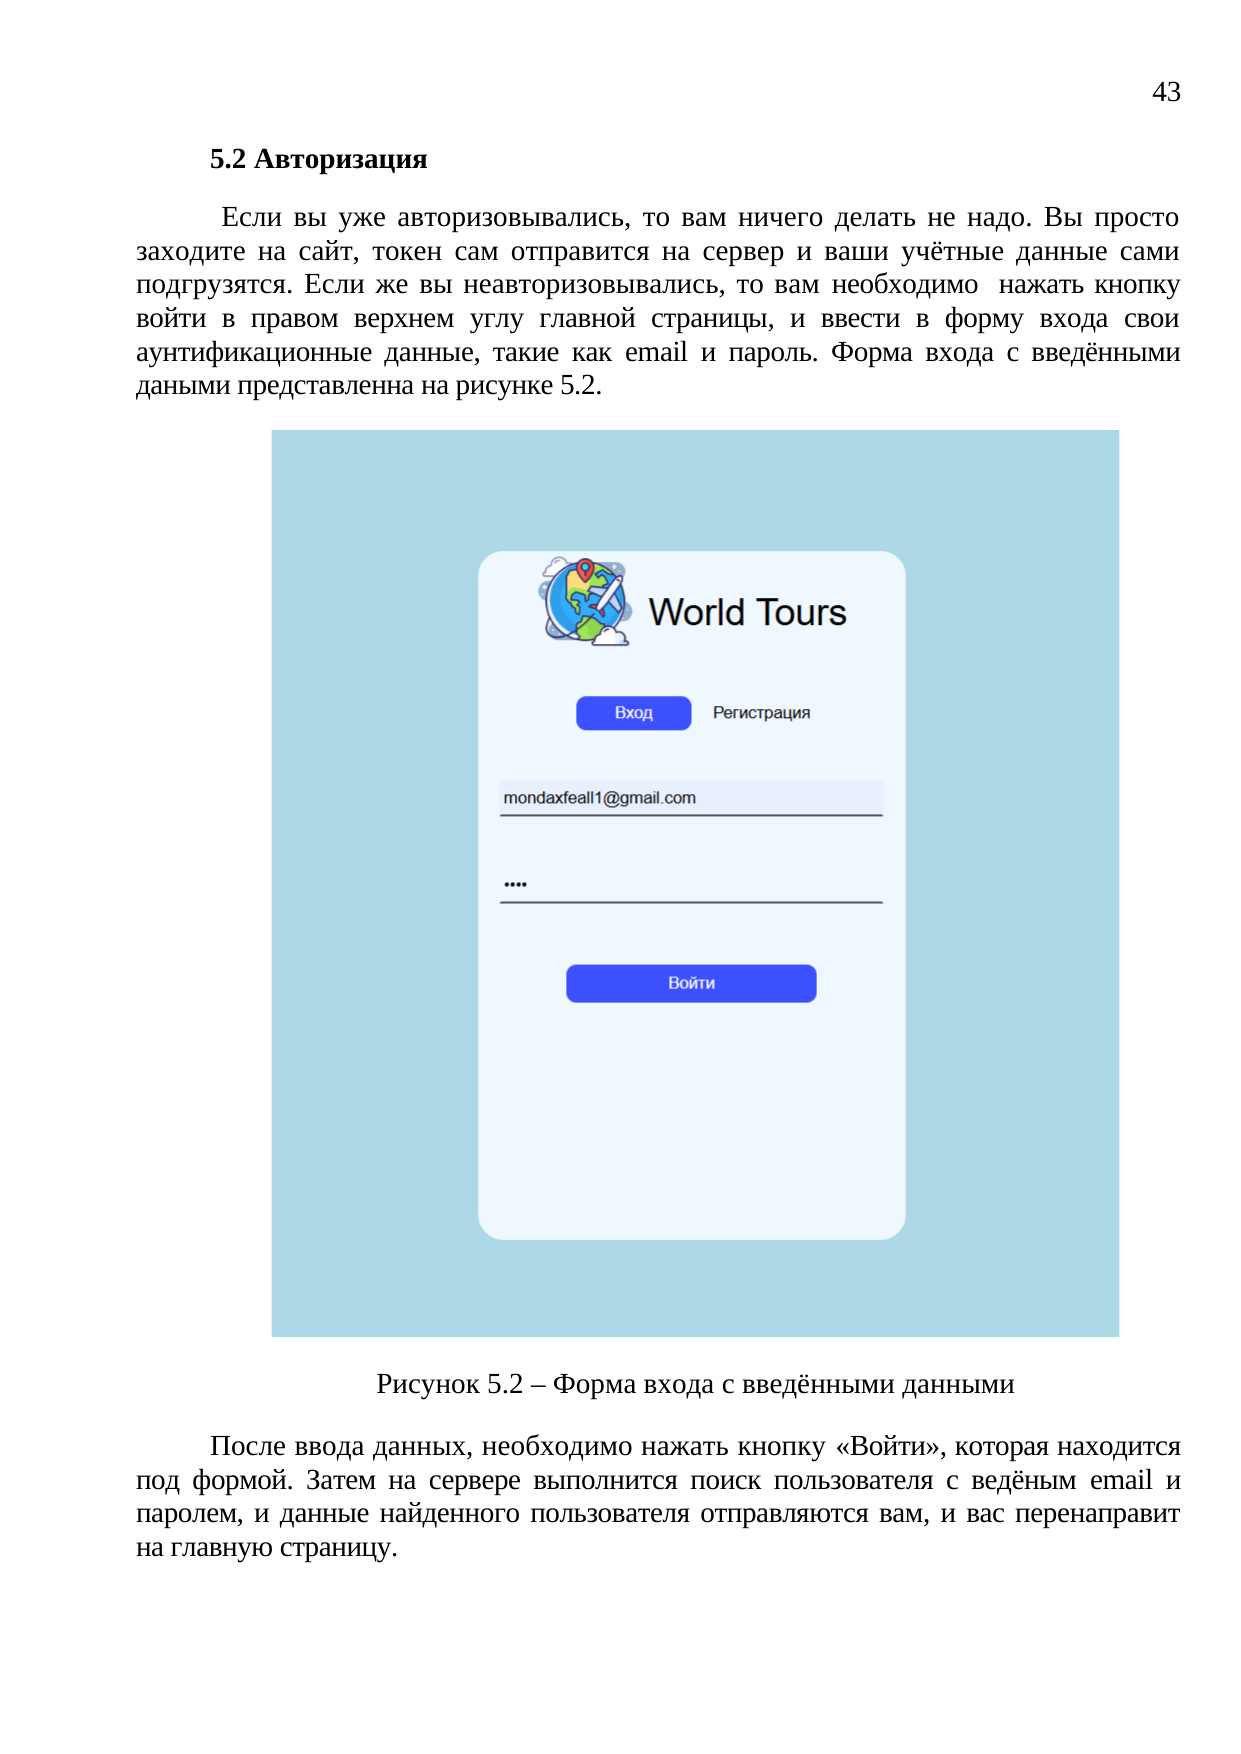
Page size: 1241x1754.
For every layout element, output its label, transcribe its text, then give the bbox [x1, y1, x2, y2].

subtitle 5.2 Авторизация [136, 141, 1181, 174]
text После ввода данных, необходимо нажать кнопку «Войти», которая находится под формой. Затем на сервере выполнится поиск пользователя с ведёным email и паролем, и данные найденного пользователя отправляются вам, и вас перенаправит на главную страницу. [136, 1428, 1181, 1563]
text Рисунок 5.2 – Форма входа с введёнными данными [136, 1366, 1181, 1399]
text Если вы уже авторизовывались, то вам ничего делать не надо. Вы просто заходите на сайт, токен сам отправится на сервер и ваши учётные данные сами подгрузятся. Если же вы неавторизовывались, то вам необходимо нажать кнопку войти в правом верхнем углу главной страницы, и ввести в форму входа свои аунтификационные данные, такие как email и пароль. Форма входа с введёнными даными представленна на рисунке 5.2. [136, 199, 1181, 401]
picture [271, 430, 1120, 1337]
